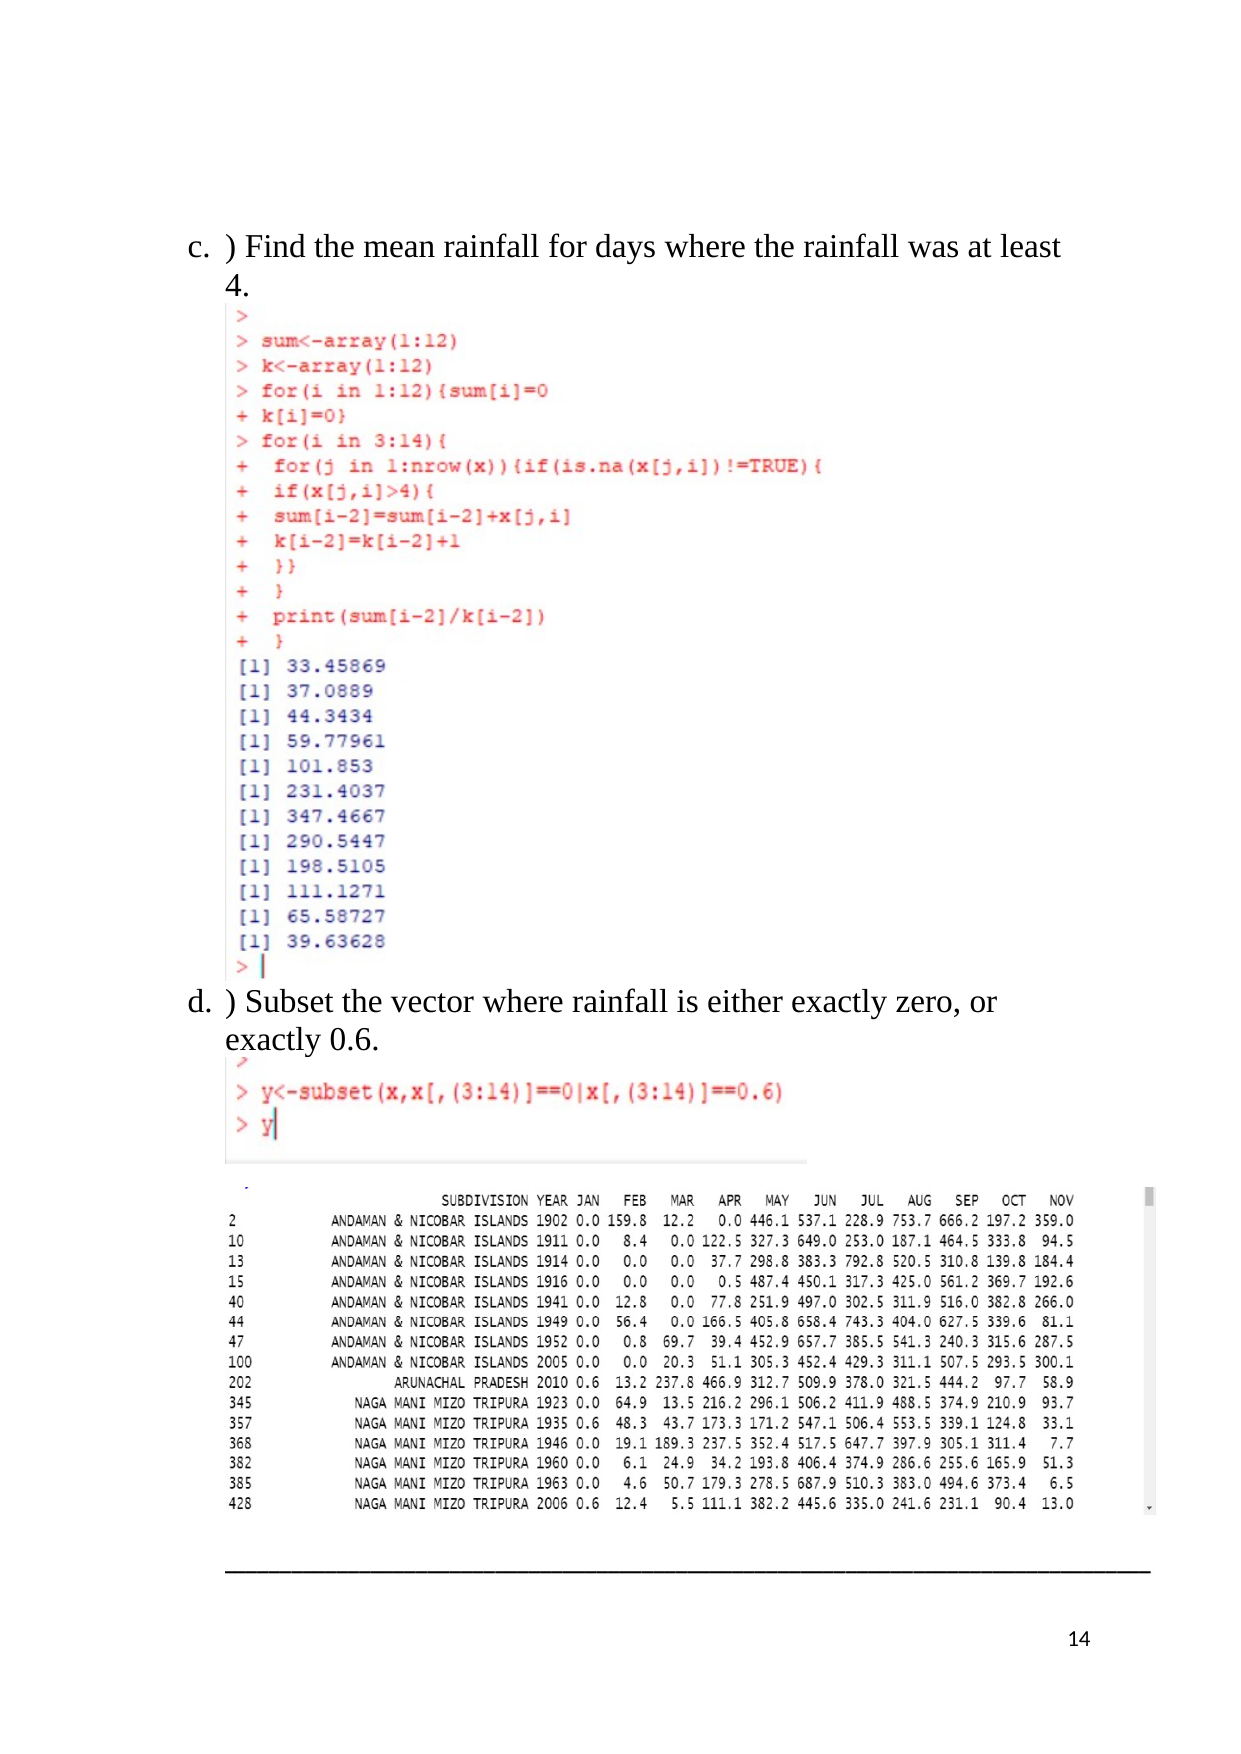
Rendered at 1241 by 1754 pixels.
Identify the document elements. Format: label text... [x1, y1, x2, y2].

list ) Subset the vector where rainfall is either exactly zero, or exactly 0.6. [187, 981, 1090, 1057]
list ) Find the mean rainfall for days where the rainfall was at least 4. [187, 227, 1090, 303]
picture [225, 1187, 1166, 1580]
picture [225, 1057, 807, 1164]
picture [225, 303, 865, 981]
